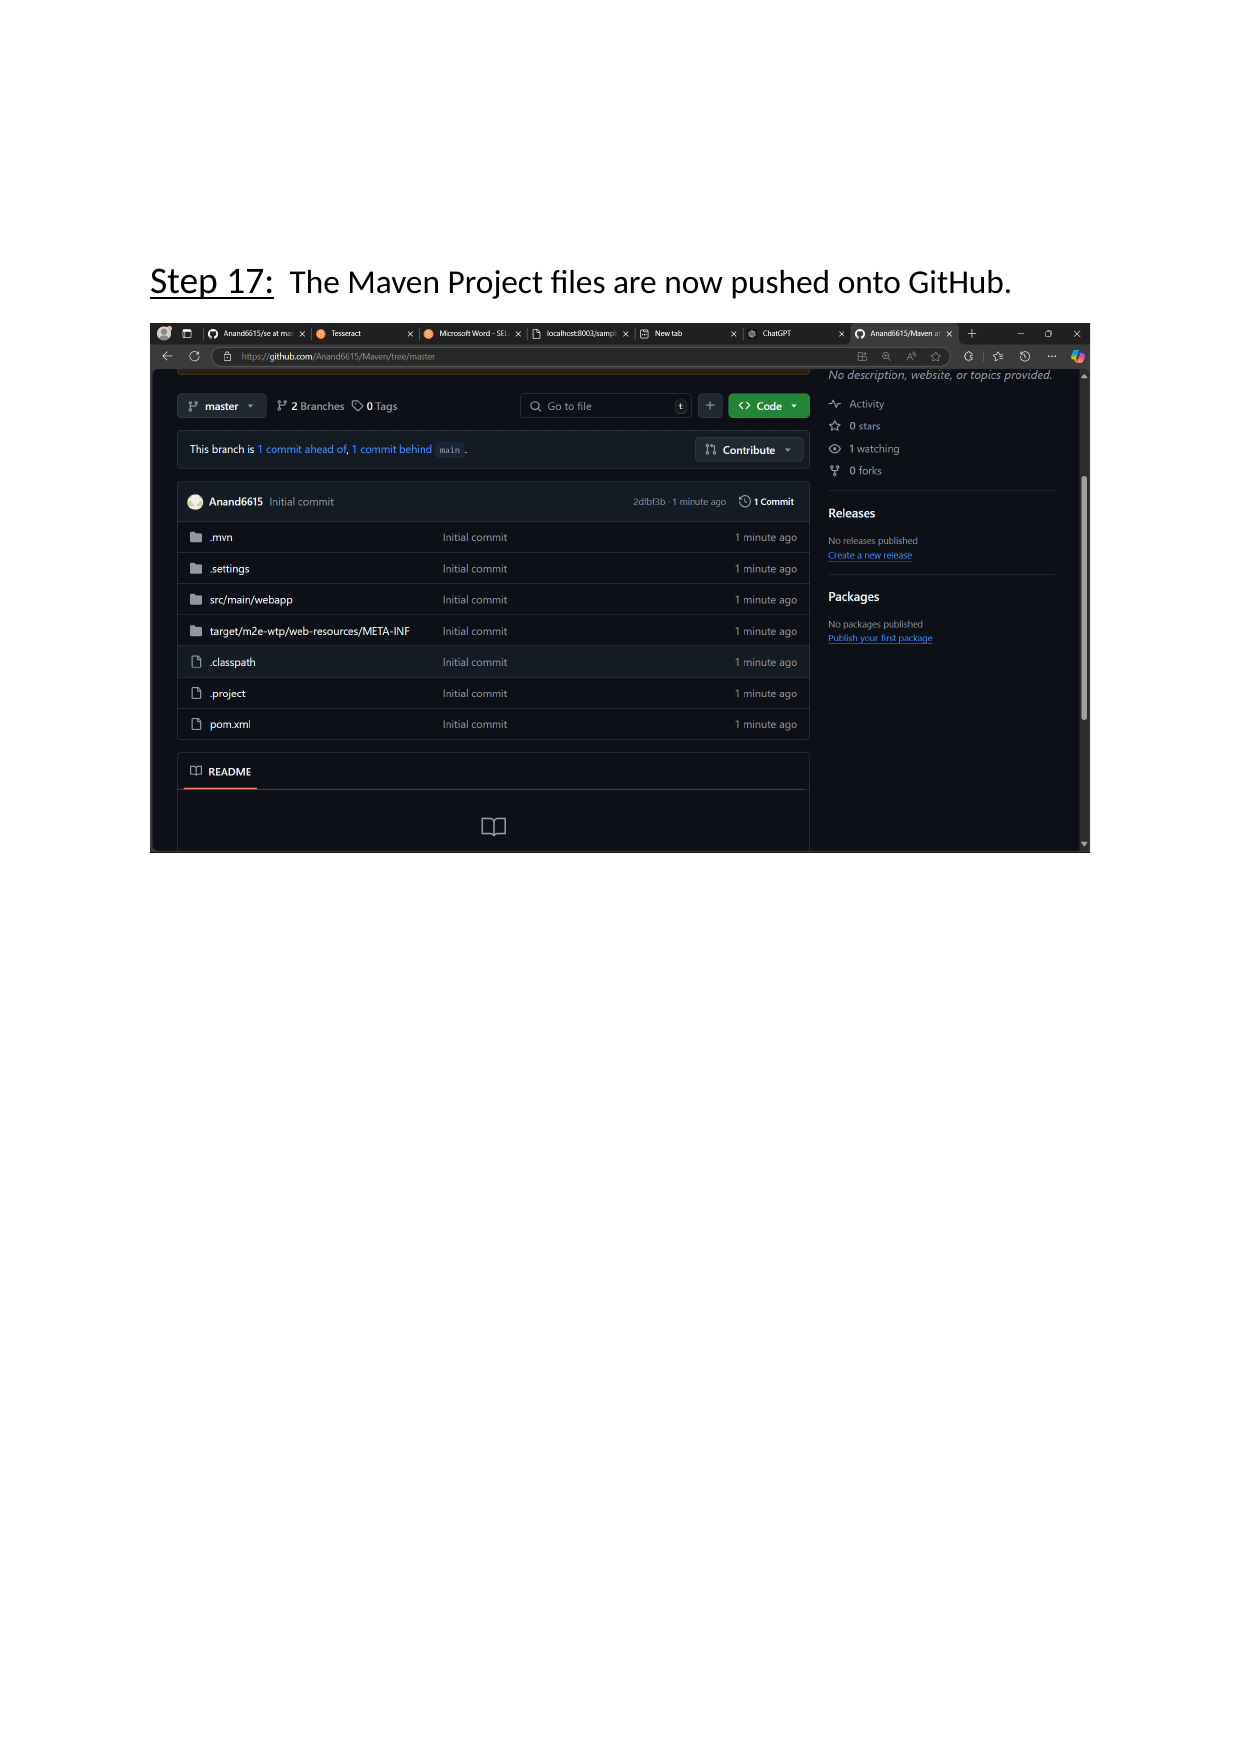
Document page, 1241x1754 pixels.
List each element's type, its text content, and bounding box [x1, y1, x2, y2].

picture [150, 323, 1091, 853]
text Step 17: The Maven Project files are now pushed onto GitHub. [150, 257, 1090, 303]
